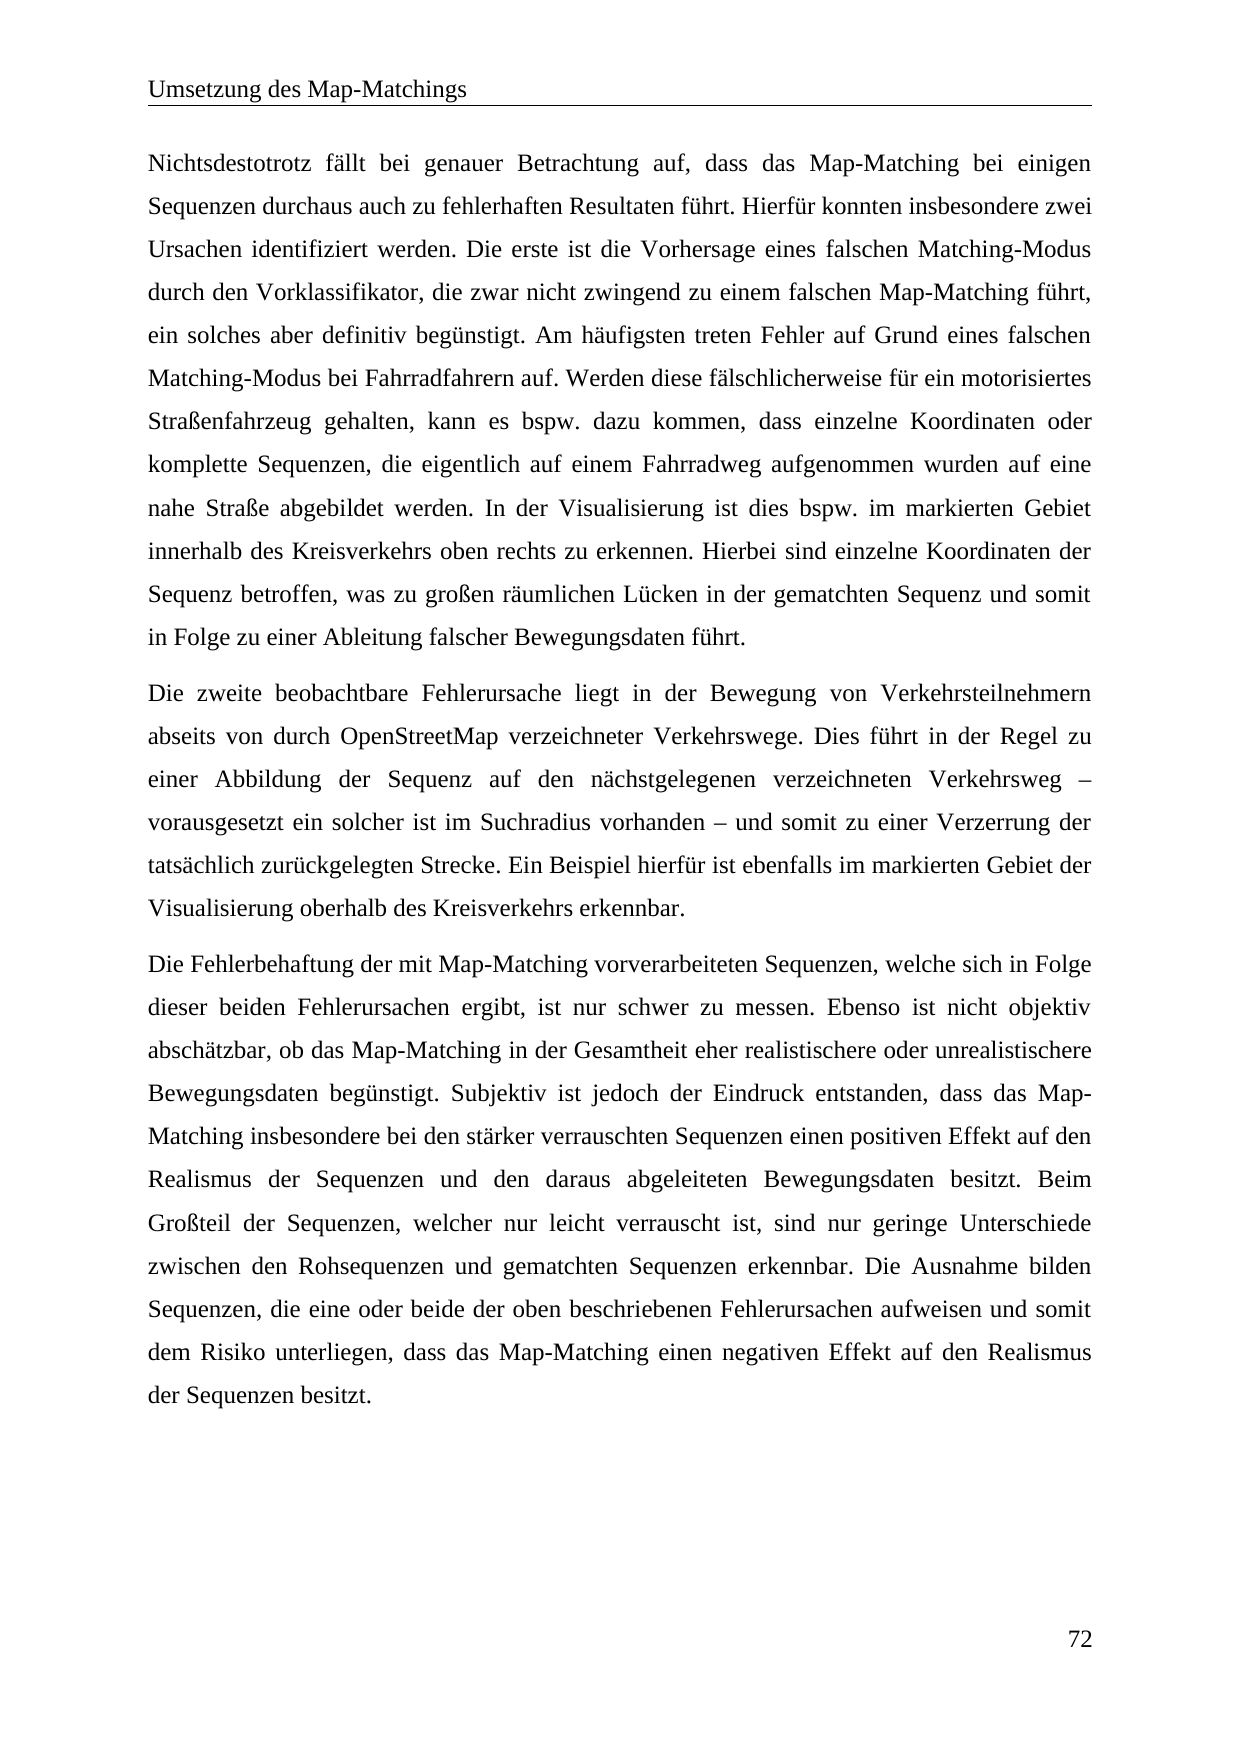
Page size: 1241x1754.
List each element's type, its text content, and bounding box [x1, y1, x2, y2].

text Nichtsdestotrotz fällt bei genauer Betrachtung auf, dass das Map-Matching bei einigen Sequenzen durchaus auch zu fehlerhaften Resultaten führt. Hierfür konnten insbesondere zwei Ursachen identifiziert werden. Die erste ist die Vorhersage eines falschen Matching-Modus durch den Vorklassifikator, die zwar nicht zwingend zu einem falschen Map-Matching führt, ein solches aber definitiv begünstigt. Am häufigsten treten Fehler auf Grund eines falschen Matching-Modus bei Fahrradfahrern auf. Werden diese fälschlicherweise für ein motorisiertes Straßenfahrzeug gehalten, kann es bspw. dazu kommen, dass einzelne Koordinaten oder komplette Sequenzen, die eigentlich auf einem Fahrradweg aufgenommen wurden auf eine nahe Straße abgebildet werden. In der Visualisierung ist dies bspw. im markierten Gebiet innerhalb des Kreisverkehrs oben rechts zu erkennen. Hierbei sind einzelne Koordinaten der Sequenz betroffen, was zu großen räumlichen Lücken in der gematchten Sequenz und somit in Folge zu einer Ableitung falscher Bewegungsdaten führt. [148, 148, 1092, 651]
text Die Fehlerbehaftung der mit Map-Matching vorverarbeiteten Sequenzen, welche sich in Folge dieser beiden Fehlerursachen ergibt, ist nur schwer zu messen. Ebenso ist nicht objektiv abschätzbar, ob das Map-Matching in der Gesamtheit eher realistischere oder unrealistischere Bewegungsdaten begünstigt. Subjektiv ist jedoch der Eindruck entstanden, dass das Map-Matching insbesondere bei den stärker verrauschten Sequenzen einen positiven Effekt auf den Realismus der Sequenzen und den daraus abgeleiteten Bewegungsdaten besitzt. Beim Großteil der Sequenzen, welcher nur leicht verrauscht ist, sind nur geringe Unterschiede zwischen den Rohsequenzen und gematchten Sequenzen erkennbar. Die Ausnahme bilden Sequenzen, die eine oder beide der oben beschriebenen Fehlerursachen aufweisen und somit dem Risiko unterliegen, dass das Map-Matching einen negativen Effekt auf den Realismus der Sequenzen besitzt. [148, 949, 1092, 1409]
text Die zweite beobachtbare Fehlerursache liegt in der Bewegung von Verkehrsteilnehmern abseits von durch OpenStreetMap verzeichneter Verkehrswege. Dies führt in der Regel zu einer Abbildung der Sequenz auf den nächstgelegenen verzeichneten Verkehrsweg – vorausgesetzt ein solcher ist im Suchradius vorhanden – und somit zu einer Verzerrung der tatsächlich zurückgelegten Strecke. Ein Beispiel hierfür ist ebenfalls im markierten Gebiet der Visualisierung oberhalb des Kreisverkehrs erkennbar. [148, 678, 1092, 922]
